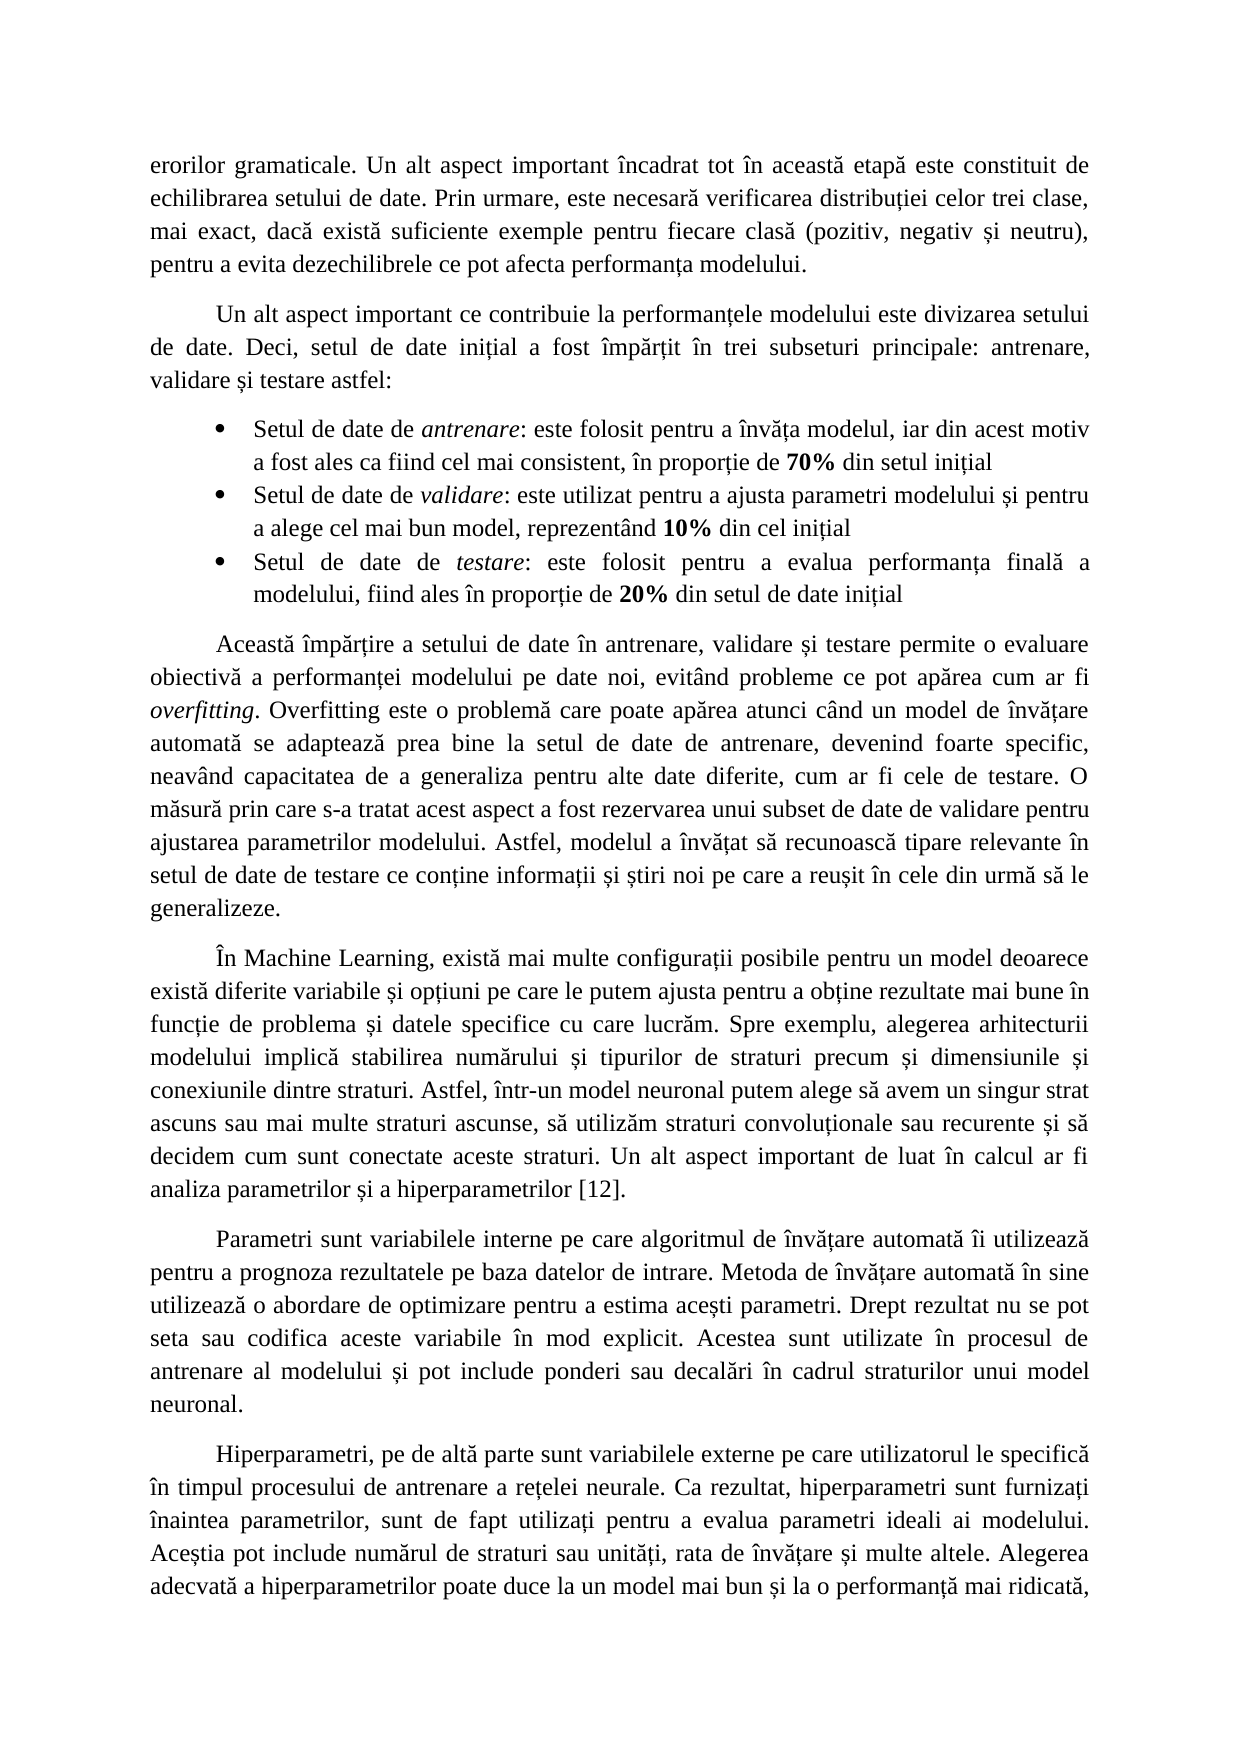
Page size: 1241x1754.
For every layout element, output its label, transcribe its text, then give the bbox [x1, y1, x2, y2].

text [150, 1439, 1090, 1599]
text Parametri sunt variabilele interne pe care algoritmul de învățare automată îi utilizează pentru a prognoza rezultatele pe baza datelor de intrare. Metoda de învățare automată în sine utilizează o abordare de optimizare pentru a estima acești parametri. Drept rezultat nu se pot seta sau codifica aceste variabile în mod explicit. Acestea sunt utilizate în procesul de antrenare al modelului și pot include ponderi sau decalări în cadrul straturilor unui model neuronal. [150, 1224, 1090, 1418]
list Setul de date de testare: este folosit pentru a evalua performanța finală a modelului, fiind ales în proporție de 20% din setul de date inițial [216, 547, 1090, 608]
text Această împărțire a setului de date în antrenare, validare și testare permite o evaluare obiectivă a performanței modelului pe date noi, evitând probleme ce pot apărea cum ar fi overfitting. Overfitting este o problemă care poate apărea atunci când un model de învățare automată se adaptează prea bine la setul de date de antrenare, devenind foarte specific, neavând capacitatea de a generaliza pentru alte date diferite, cum ar fi cele de testare. O măsură prin care s-a tratat acest aspect a fost rezervarea unui subset de date de validare pentru ajustarea parametrilor modelului. Astfel, modelul a învățat să recunoască tipare relevante în setul de date de testare ce conține informații și știri noi pe care a reușit în cele din urmă să le generalizeze. [150, 629, 1090, 922]
list Setul de date de validare: este utilizat pentru a ajusta parametri modelului și pentru a alege cel mai bun model, reprezentând 10% din cel inițial [216, 481, 1090, 542]
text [150, 150, 1090, 278]
text În Machine Learning, există mai multe configurații posibile pentru un model deoarece există diferite variabile și opțiuni pe care le putem ajusta pentru a obține rezultate mai bune în funcție de problema și datele specifice cu care lucrăm. Spre exemplu, alegerea arhitecturii modelului implică stabilirea numărului și tipurilor de straturi precum și dimensiunile și conexiunile dintre straturi. Astfel, într-un model neuronal putem alege să avem un singur strat ascuns sau mai multe straturi ascunse, să utilizăm straturi convoluționale sau recurente și să decidem cum sunt conectate aceste straturi. Un alt aspect important de luat în calcul ar fi analiza parametrilor și a hiperparametrilor . [150, 943, 1090, 1203]
text Un alt aspect important ce contribuie la performanțele modelului este divizarea setului de date. Deci, setul de date inițial a fost împărțit în trei subseturi principale: antrenare, validare și testare astfel: [150, 299, 1090, 393]
list Setul de date de antrenare: este folosit pentru a învăța modelul, iar din acest motiv a fost ales ca fiind cel mai consistent, în proporție de 70% din setul inițial [216, 414, 1090, 476]
